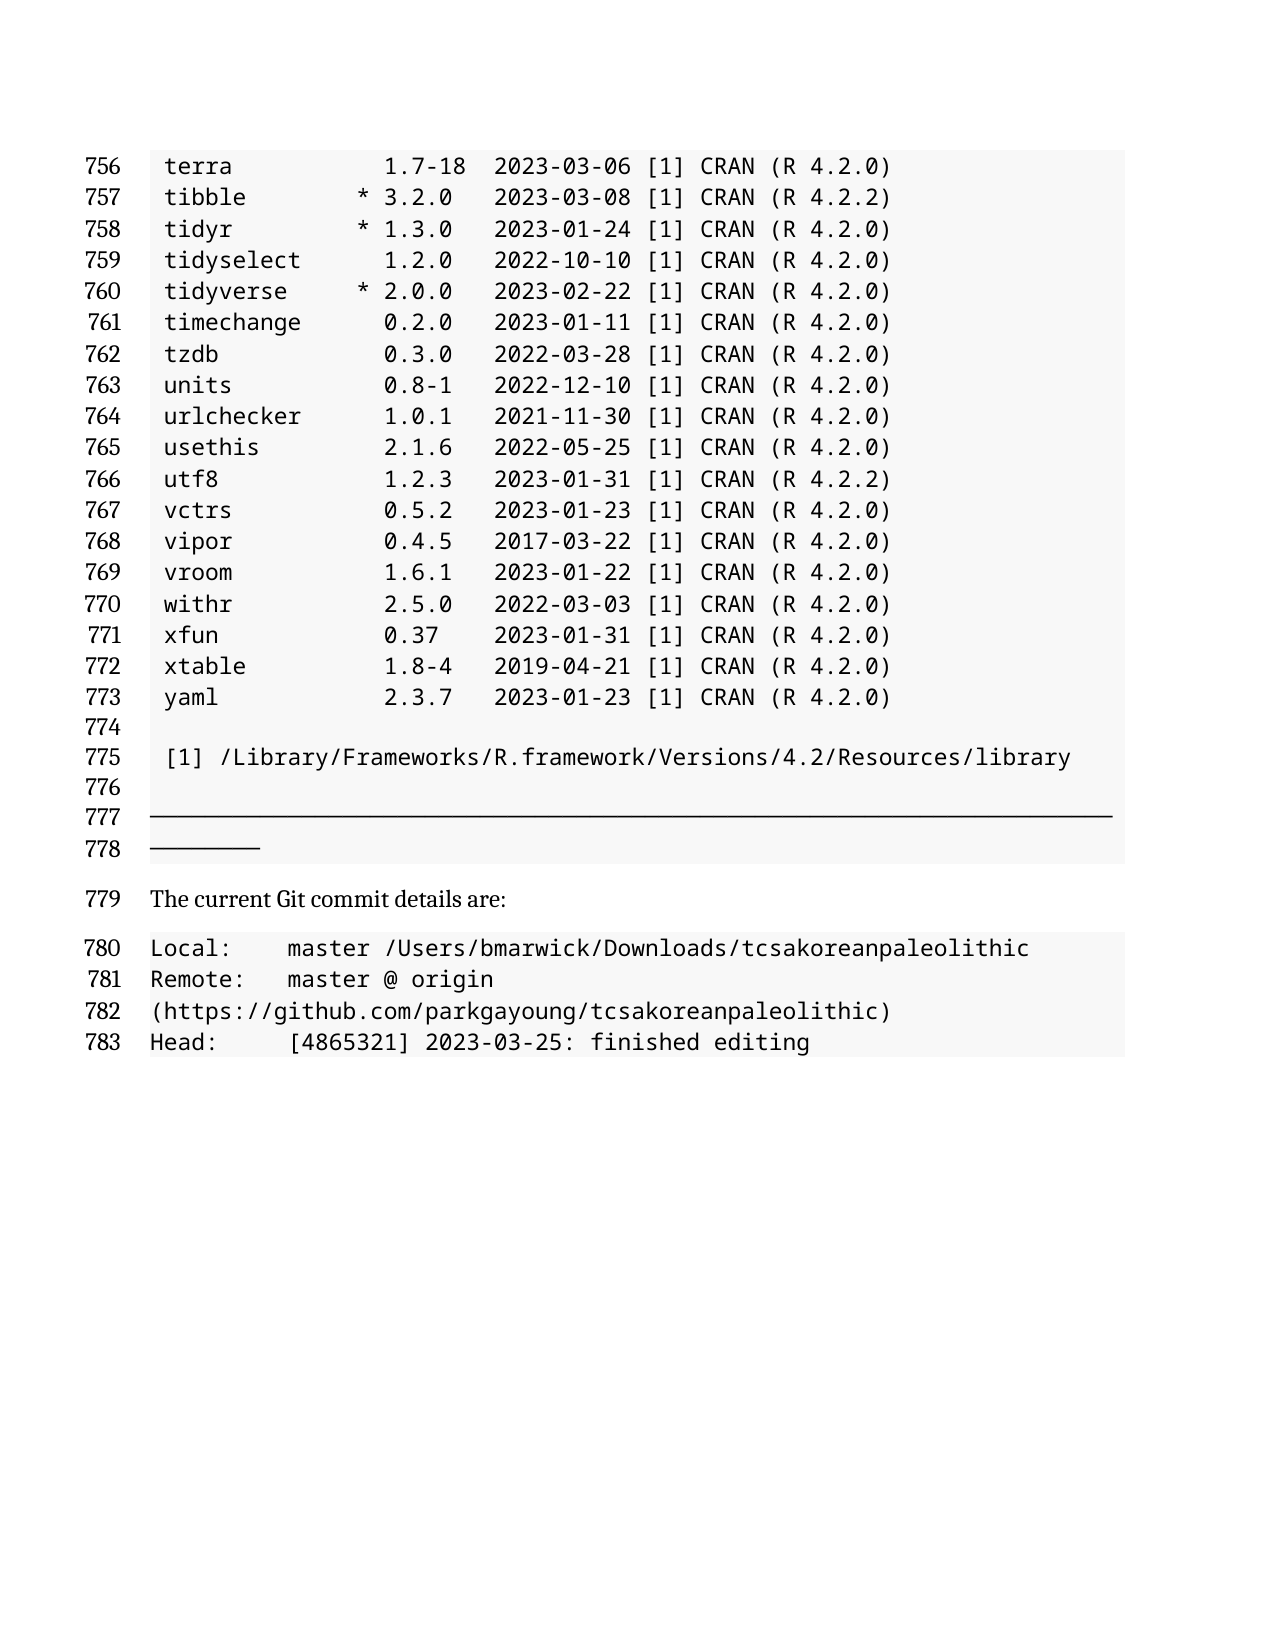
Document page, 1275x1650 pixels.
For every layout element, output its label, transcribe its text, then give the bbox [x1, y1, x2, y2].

text The current Git commit details are: [150, 884, 1125, 913]
text Local: master /Users/bmarwick/Downloads/tcsakoreanpaleolithic Remote: master @ origin (https://github.com/parkgayoung/tcsakoreanpaleolithic) Head: [4865321] 2023-03-25: finished editing [150, 932, 1125, 1057]
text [150, 150, 1125, 864]
